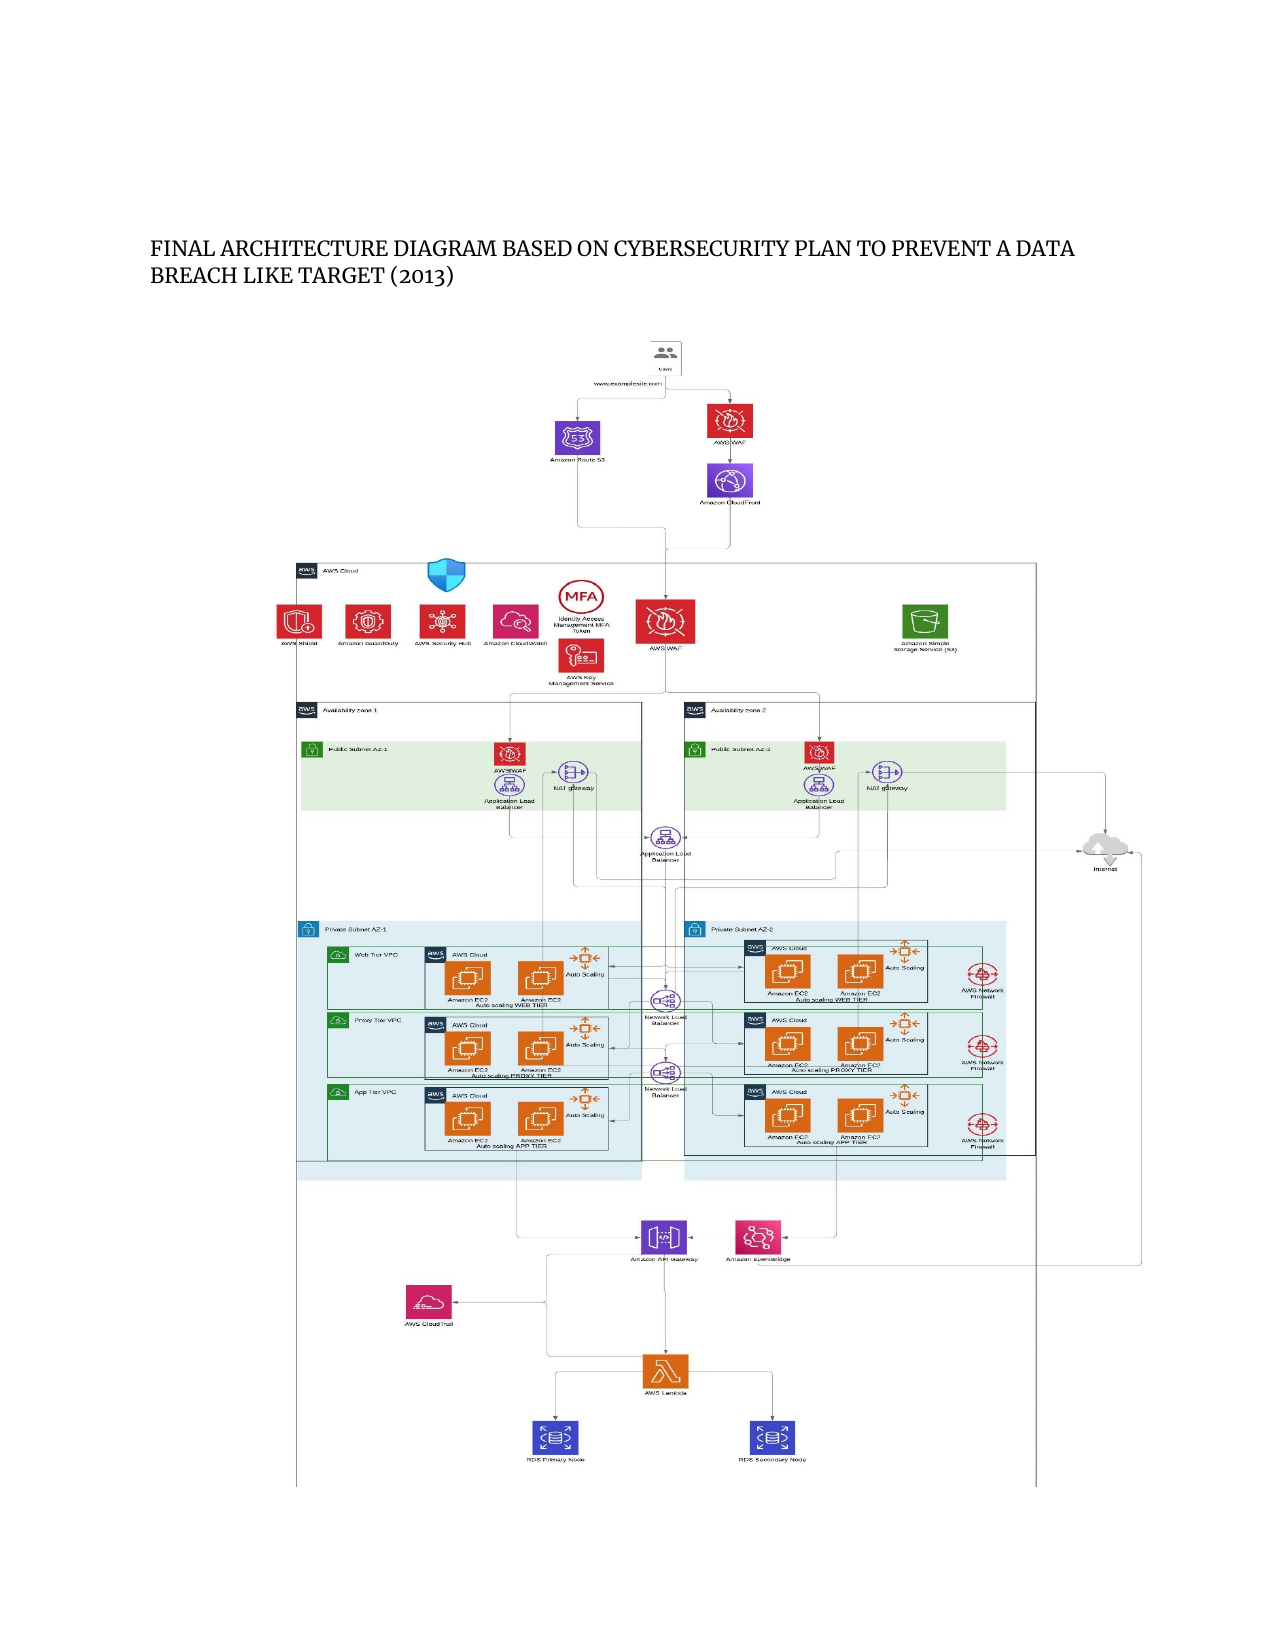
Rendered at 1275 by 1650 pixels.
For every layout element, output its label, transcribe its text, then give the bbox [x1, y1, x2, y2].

text FINAL ARCHITECTURE DIAGRAM BASED ON CYBERSECURITY PLAN TO PREVENT A DATA BREACH LIKE TARGET (2013) [150, 236, 1125, 289]
picture [150, 330, 1204, 1487]
